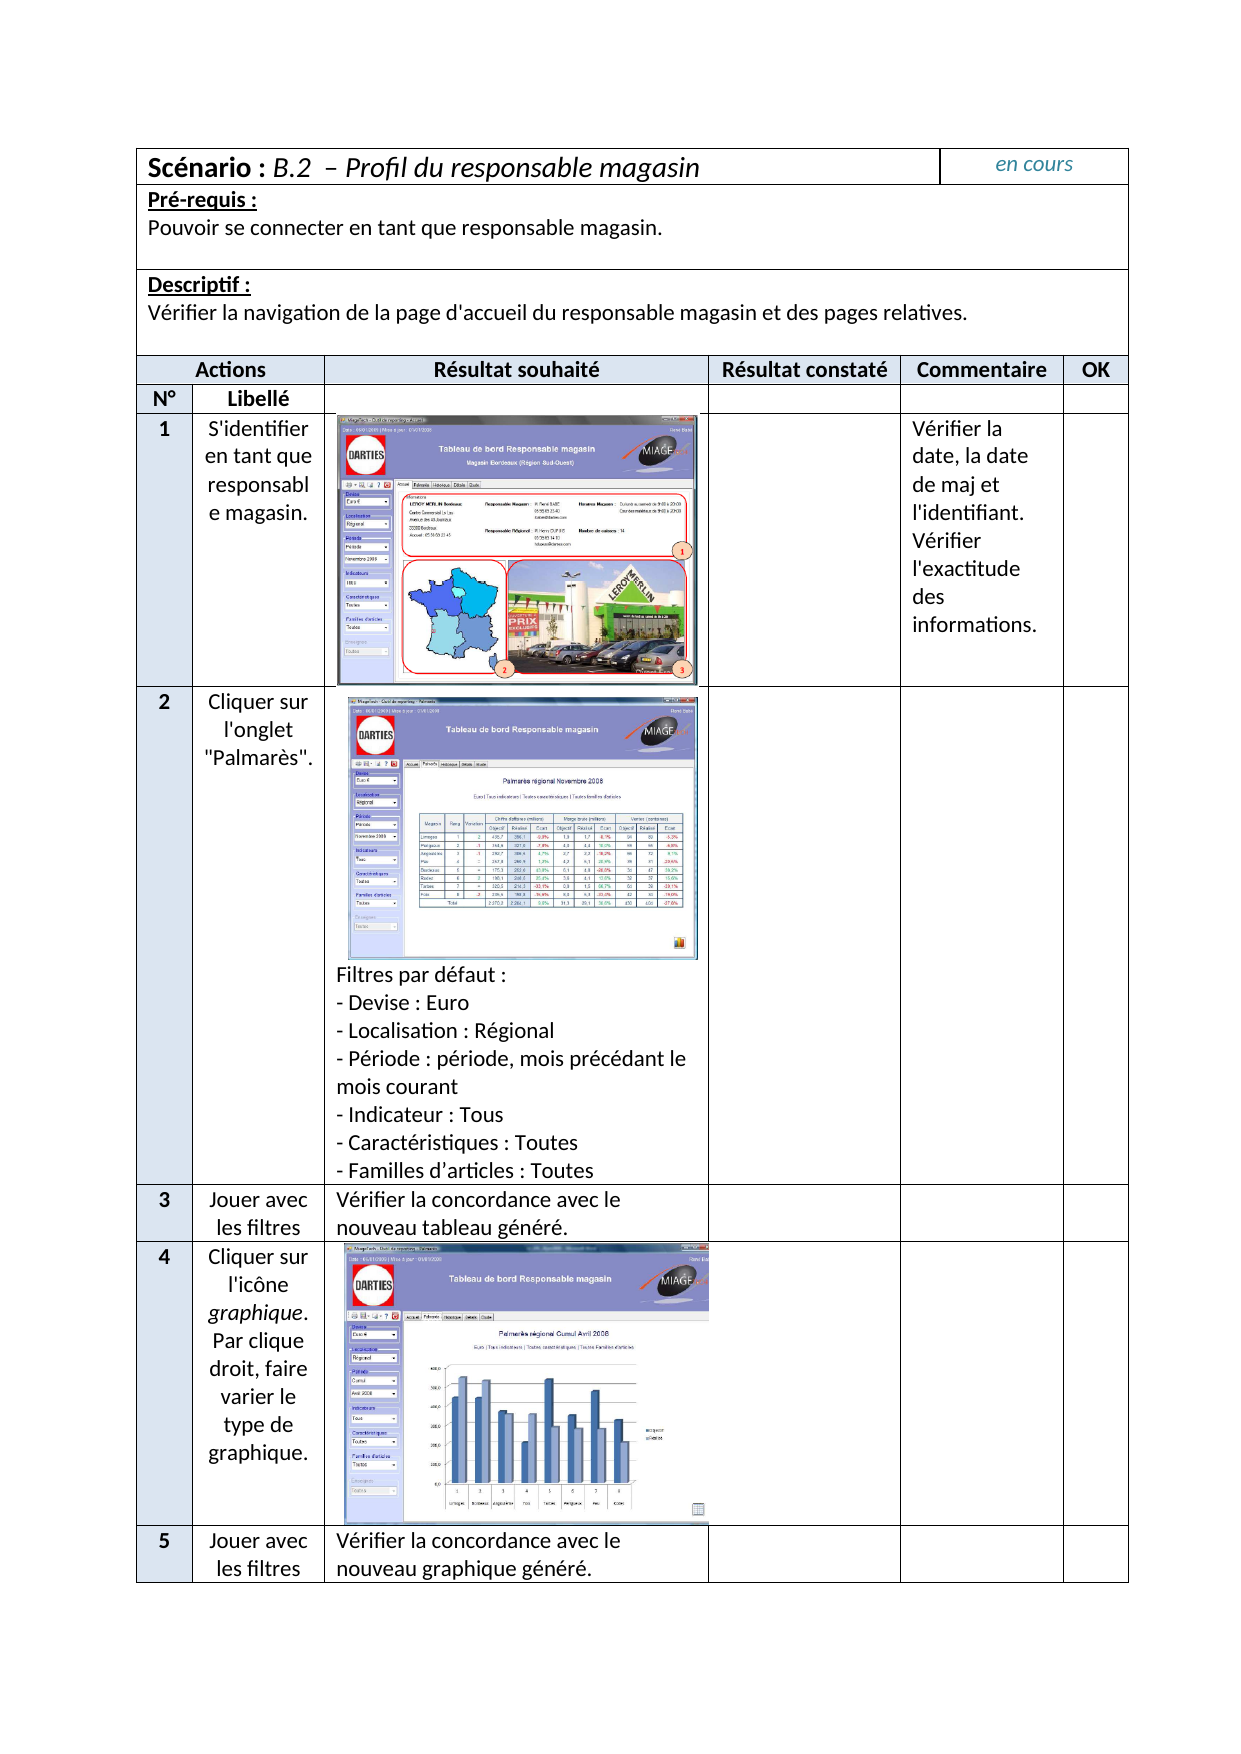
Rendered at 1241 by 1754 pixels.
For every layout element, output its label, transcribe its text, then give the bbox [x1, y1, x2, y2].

table_cell 2 [137, 687, 192, 1184]
table_cell [709, 1185, 900, 1241]
table_cell S'identifier en tant que responsable magasin. [193, 414, 324, 686]
table_cell Cliquer sur l'icône graphique. Par clique droit, faire varier le type de graphique. [193, 1242, 324, 1525]
table_cell 3 [137, 1185, 192, 1241]
table_cell [901, 1526, 1063, 1582]
table_cell 5 [137, 1526, 192, 1582]
table_cell Pré-requis : Pouvoir se connecter en tant que responsable magasin. [137, 185, 1128, 269]
table_cell Cliquer sur l'onglet "Palmarès". [193, 687, 324, 1184]
table_cell [325, 1242, 336, 1525]
table_cell Résultat constaté [709, 356, 900, 383]
table_header en cours [941, 149, 1128, 184]
table_cell Vérifier la concordance avec le nouveau tableau généré. [325, 1185, 708, 1241]
table_cell [901, 385, 1063, 413]
table_cell Résultat souhaité [325, 356, 708, 383]
table_cell Libellé [193, 385, 324, 413]
table_cell Vérifier la concordance avec le nouveau graphique généré. [325, 1526, 708, 1582]
table_cell Commentaire [901, 356, 1063, 383]
table_cell [901, 687, 1063, 1184]
table_cell Actions [137, 356, 324, 383]
table_cell 1 [137, 414, 192, 686]
table_cell [1064, 1185, 1128, 1241]
table_cell [1064, 1242, 1128, 1525]
picture [336, 413, 700, 961]
table_cell [1064, 1526, 1128, 1582]
table_cell [709, 1242, 900, 1525]
table_cell [700, 414, 708, 686]
table_cell OK [1064, 356, 1128, 383]
table_cell N° [137, 385, 192, 413]
table_header Scénario : B.2 – Profil du responsable magasin [137, 149, 939, 184]
table_cell [901, 1242, 1063, 1525]
table_cell [709, 687, 900, 1184]
table_cell [325, 414, 336, 686]
table_cell Jouer avec les filtres [193, 1185, 324, 1241]
table_cell Descriptif : Vérifier la navigation de la page d'accueil du responsable magasin et des pages relatives. [137, 270, 1128, 354]
table_cell [709, 385, 900, 413]
table_cell [901, 1185, 1063, 1241]
table_cell [1064, 414, 1128, 686]
table_cell Jouer avec les filtres [193, 1526, 324, 1582]
table_cell [709, 1526, 900, 1582]
table_cell [1064, 385, 1128, 413]
table_cell [709, 414, 900, 686]
table_cell Vérifier la date, la date de maj et l'identifiant. Vérifier l'exactitude des informations. [901, 414, 1063, 686]
table_cell [1064, 687, 1128, 1184]
table_cell Filtres par défaut : - Devise : Euro - Localisation : Régional - Période : période, mois précédant le mois courant - Indicateur : Tous - Caractéristiques : Toutes - Familles d’articles : Toutes [325, 687, 708, 1184]
picture [336, 1242, 709, 1525]
table_cell [325, 385, 708, 413]
table_cell 4 [137, 1242, 192, 1525]
